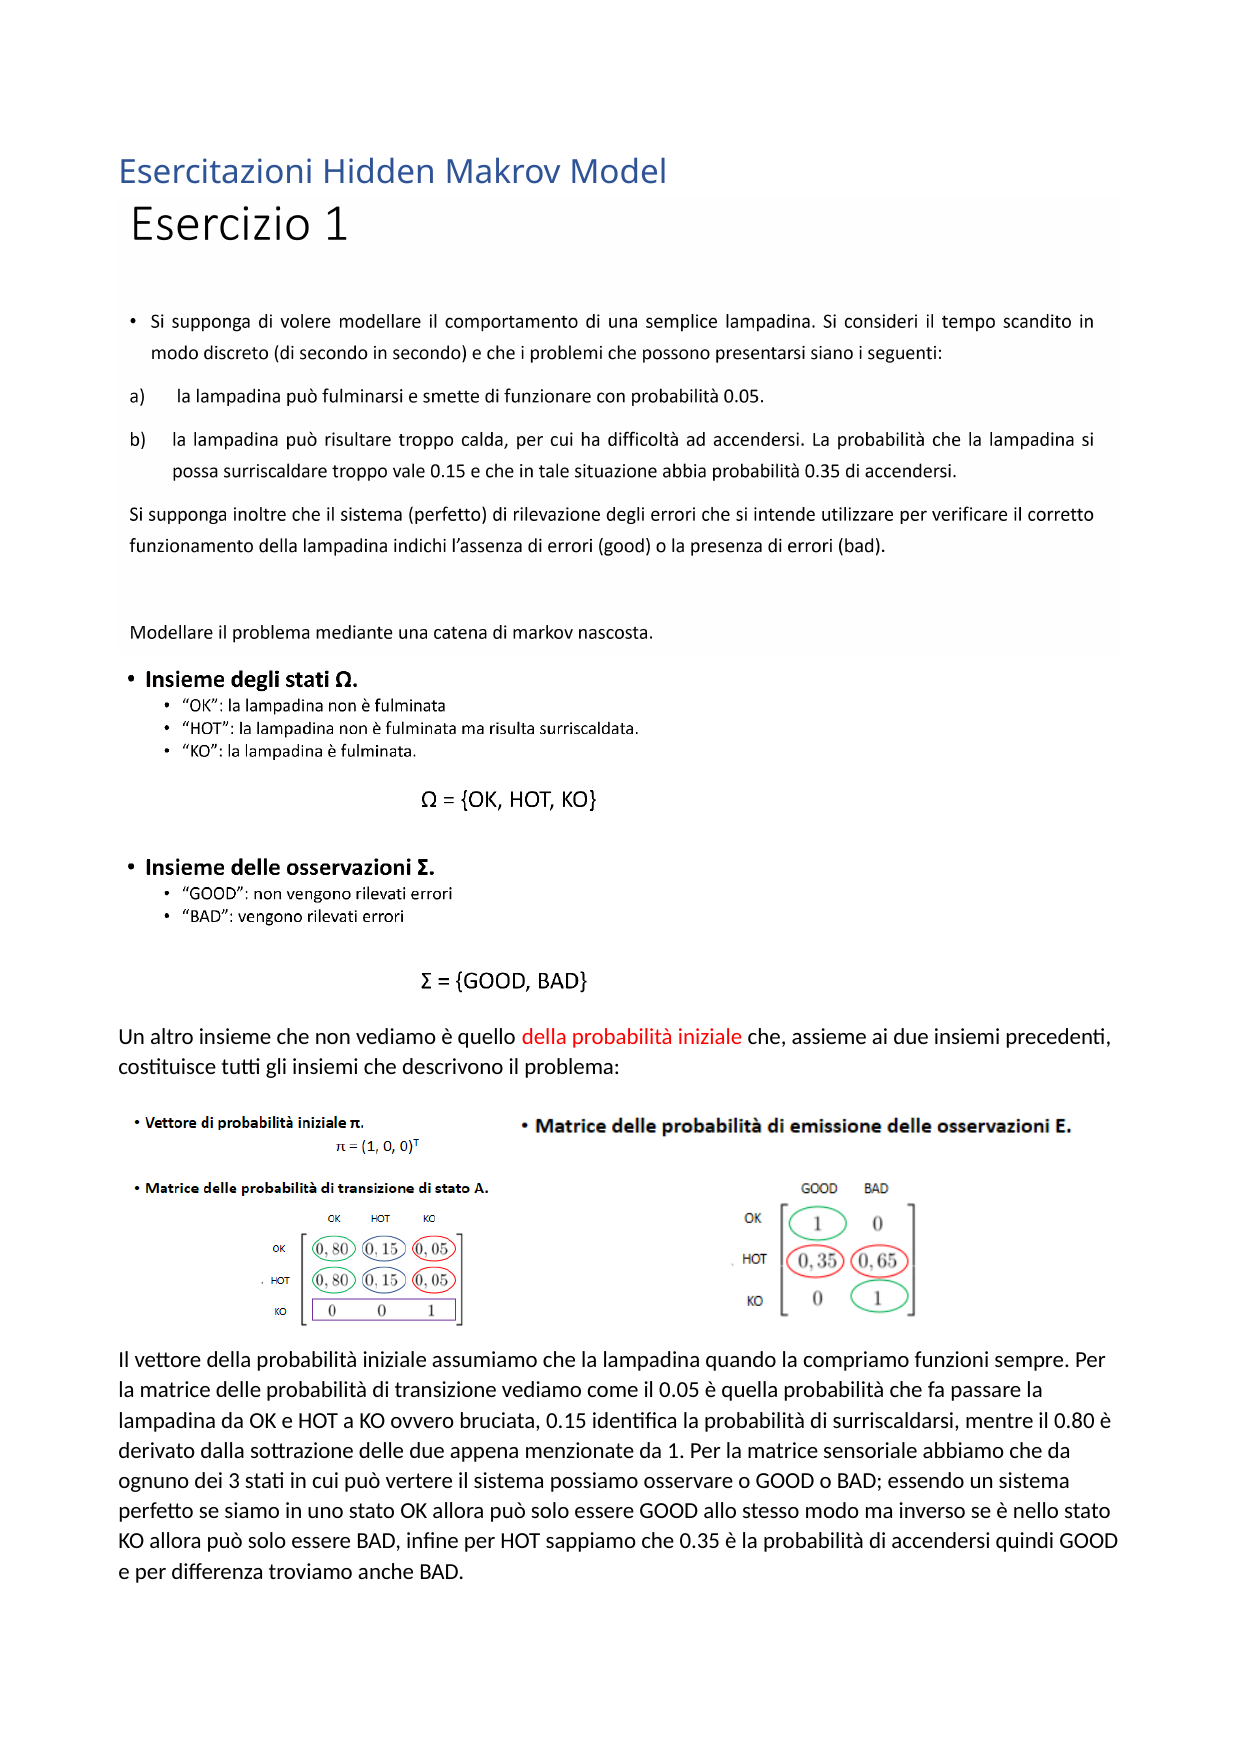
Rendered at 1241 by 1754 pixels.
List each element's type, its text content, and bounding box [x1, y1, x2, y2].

picture [118, 655, 649, 1004]
text Un altro insieme che non vediamo è quello della probabilità iniziale che, assieme ai due insiemi precedenti, costituisce tutti gli insiemi che descrivono il problema: [118, 1022, 1122, 1080]
picture [118, 1099, 1095, 1327]
subtitle Esercitazioni Hidden Makrov Model [118, 148, 1122, 193]
picture [118, 196, 1123, 654]
text Il vettore della probabilità iniziale assumiamo che la lampadina quando la compriamo funzioni sempre. Per la matrice delle probabilità di transizione vediamo come il 0.05 è quella probabilità che fa passare la lampadina da OK e HOT a KO ovvero bruciata, 0.15 identifica la probabilità di surriscaldarsi, mentre il 0.80 è derivato dalla sottrazione delle due appena menzionate da 1. Per la matrice sensoriale abbiamo che da ognuno dei 3 stati in cui può vertere il sistema possiamo osservare o GOOD o BAD; essendo un sistema perfetto se siamo in uno stato OK allora può solo essere GOOD allo stesso modo ma inverso se è nello stato KO allora può solo essere BAD, infine per HOT sappiamo che 0.35 è la probabilità di accendersi quindi GOOD e per differenza troviamo anche BAD. [118, 1345, 1122, 1585]
